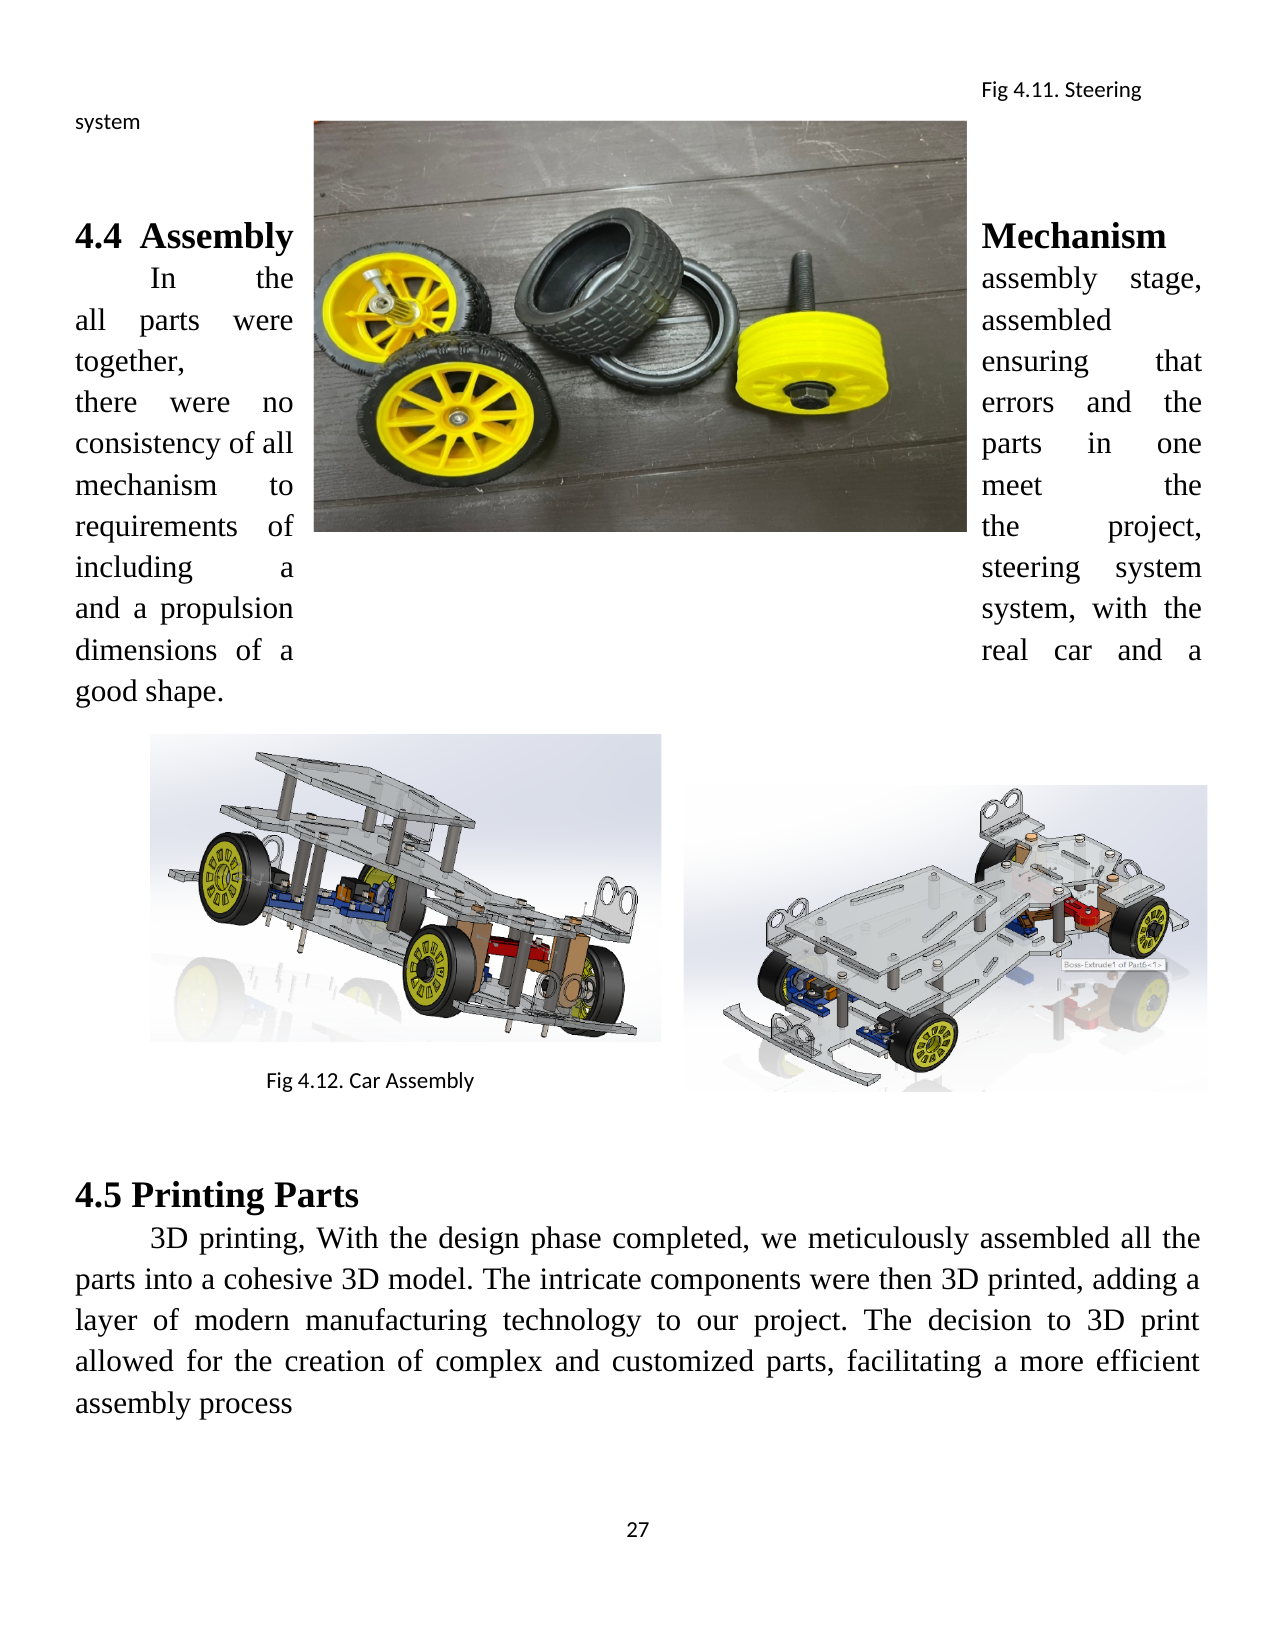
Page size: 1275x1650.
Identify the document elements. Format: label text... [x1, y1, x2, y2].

picture [314, 121, 966, 532]
picture [683, 785, 1208, 1092]
text 4.4 Assembly Mechanism [75, 213, 313, 256]
text 4.5 Printing Parts [75, 1172, 1202, 1215]
text 4.4 Assembly Mechanism [967, 213, 1202, 256]
text Fig 4.12. Car Assembly [75, 1066, 1202, 1094]
text 3D printing, With the design phase completed, we meticulously assembled all the parts into a cohesive 3D model. The intricate components were then 3D printed, adding a layer of modern manufacturing technology to our project. The decision to 3D print allowed for the creation of complex and customized parts, facilitating a more efficient assembly process [75, 1219, 1202, 1420]
text Fig 4.11. Steering system [75, 75, 1202, 135]
picture [150, 734, 662, 1042]
text In the assembly stage, all parts were assembled together, ensuring that there were no errors and the consistency of all parts in one mechanism to meet the requirements of the project, including a steering system and a propulsion system, with the dimensions of a real car and a good shape. [75, 260, 1202, 708]
